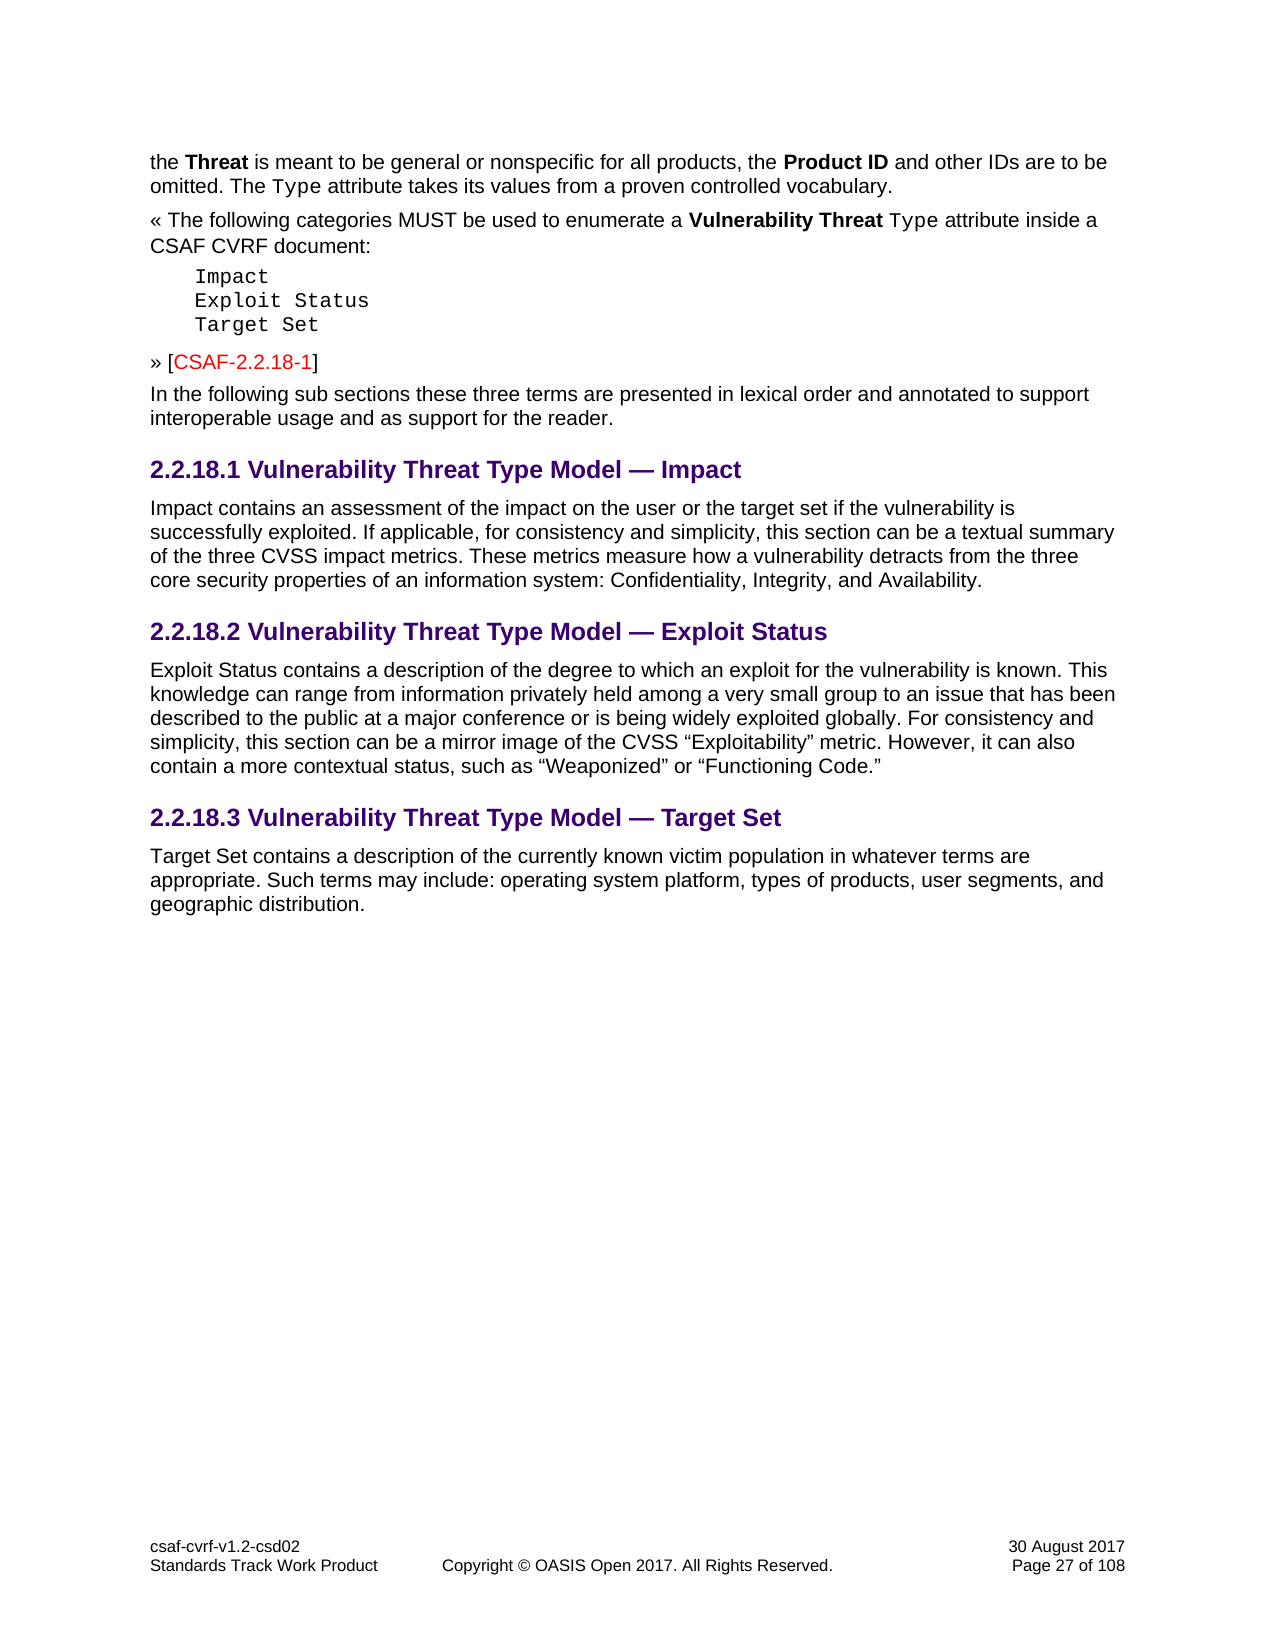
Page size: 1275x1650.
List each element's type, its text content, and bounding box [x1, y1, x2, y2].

text Impact contains an assessment of the impact on the user or the target set if the vulnerability is successfully exploited. If applicable, for consistency and simplicity, this section can be a textual summary of the three CVSS impact metrics. These metrics measure how a vulnerability detracts from the three core security properties of an information system: Confidentiality, Integrity, and Availability. [150, 496, 1125, 592]
text Impact Exploit Status Target Set [194, 266, 1125, 337]
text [150, 150, 1125, 200]
text Exploit Status contains a description of the degree to which an exploit for the vulnerability is known. This knowledge can range from information privately held among a very small group to an issue that has been described to the public at a major conference or is being widely exploited globally. For consistency and simplicity, this section can be a mirror image of the CVSS “Exploitability” metric. However, it can also contain a more contextual status, such as “Weaponized” or “Functioning Code.” [150, 658, 1125, 778]
text » [CSAF-2.2.18-1] [150, 350, 1125, 374]
text In the following sub sections these three terms are presented in lexical order and annotated to support interoperable usage and as support for the reader. [150, 382, 1125, 430]
text « The following categories MUST be used to enumerate a Vulnerability Threat Type attribute inside a CSAF CVRF document: [150, 208, 1125, 258]
subtitle Vulnerability Threat Type Model — Impact [150, 455, 1125, 484]
subtitle Vulnerability Threat Type Model — Exploit Status [150, 617, 1125, 646]
text Target Set contains a description of the currently known victim population in whatever terms are appropriate. Such terms may include: operating system platform, types of products, user segments, and geographic distribution. [150, 844, 1125, 916]
subtitle Vulnerability Threat Type Model — Target Set [150, 803, 1125, 832]
